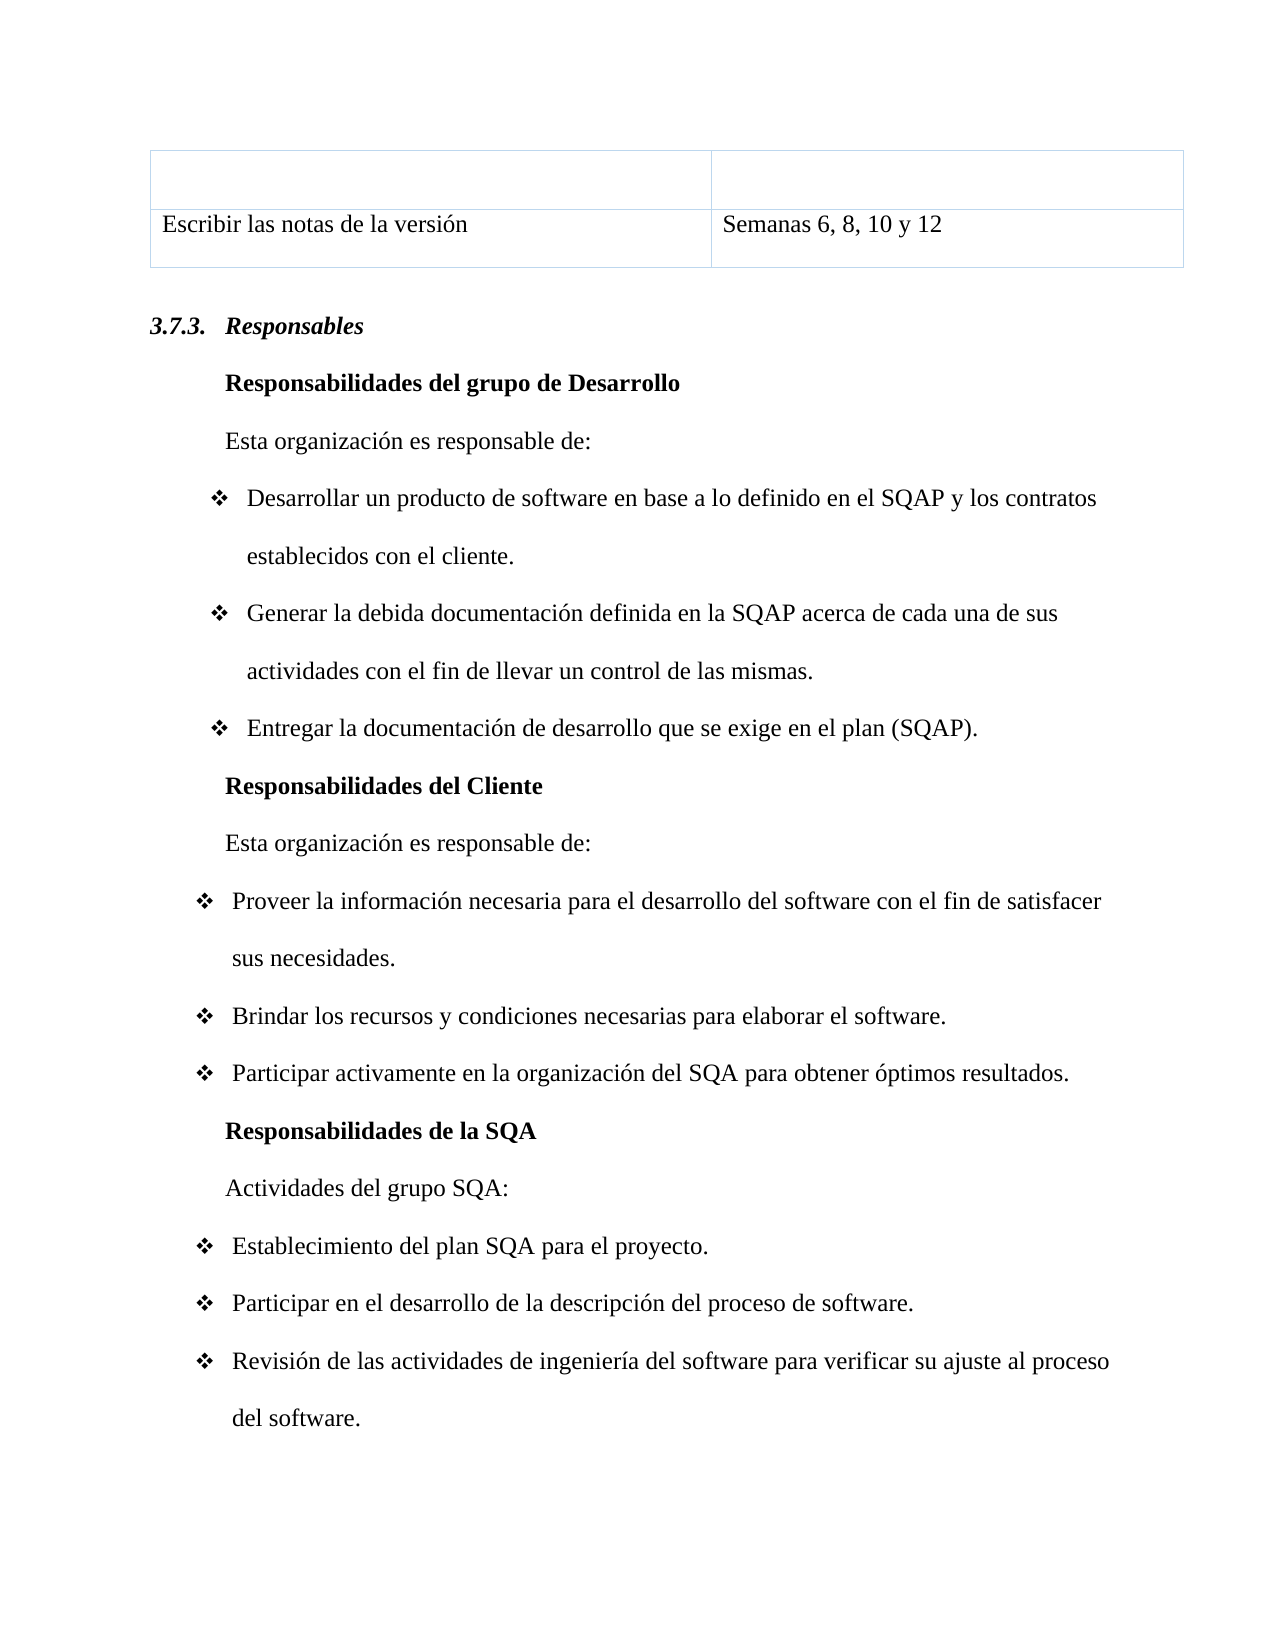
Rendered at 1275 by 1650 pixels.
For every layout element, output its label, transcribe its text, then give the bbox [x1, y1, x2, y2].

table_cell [151, 151, 711, 208]
subtitle Responsables [150, 311, 1125, 340]
list Establecimiento del plan SQA para el proyecto. [194, 1231, 1125, 1260]
list Entregar la documentación de desarrollo que se exige en el plan (SQAP). [209, 713, 1125, 742]
list Generar la debida documentación definida en la SQAP acerca de cada una de sus actividades con el fin de llevar un control de las mismas. [209, 598, 1125, 685]
list Proveer la información necesaria para el desarrollo del software con el fin de satisfacer sus necesidades. [194, 886, 1125, 972]
subtitle Responsabilidades de la SQA [150, 1116, 1125, 1145]
text Actividades del grupo SQA: [150, 1173, 1125, 1202]
list Desarrollar un producto de software en base a lo definido en el SQAP y los contratos establecidos con el cliente. [209, 483, 1125, 570]
subtitle Responsabilidades del Cliente [150, 771, 1125, 800]
list Participar activamente en la organización del SQA para obtener óptimos resultados. [194, 1058, 1125, 1087]
table_cell Escribir las notas de la versión [151, 210, 711, 267]
list Participar en el desarrollo de la descripción del proceso de software. [194, 1288, 1125, 1317]
table_cell Semanas 6, 8, 10 y 12 [712, 210, 1183, 267]
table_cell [712, 151, 1183, 208]
list Brindar los recursos y condiciones necesarias para elaborar el software. [194, 1001, 1125, 1030]
list Revisión de las actividades de ingeniería del software para verificar su ajuste al proceso del software. [194, 1346, 1125, 1432]
list Esta organización es responsable de: [225, 426, 1125, 455]
subtitle Responsabilidades del grupo de Desarrollo [150, 368, 1125, 397]
text Esta organización es responsable de: [150, 828, 1125, 857]
